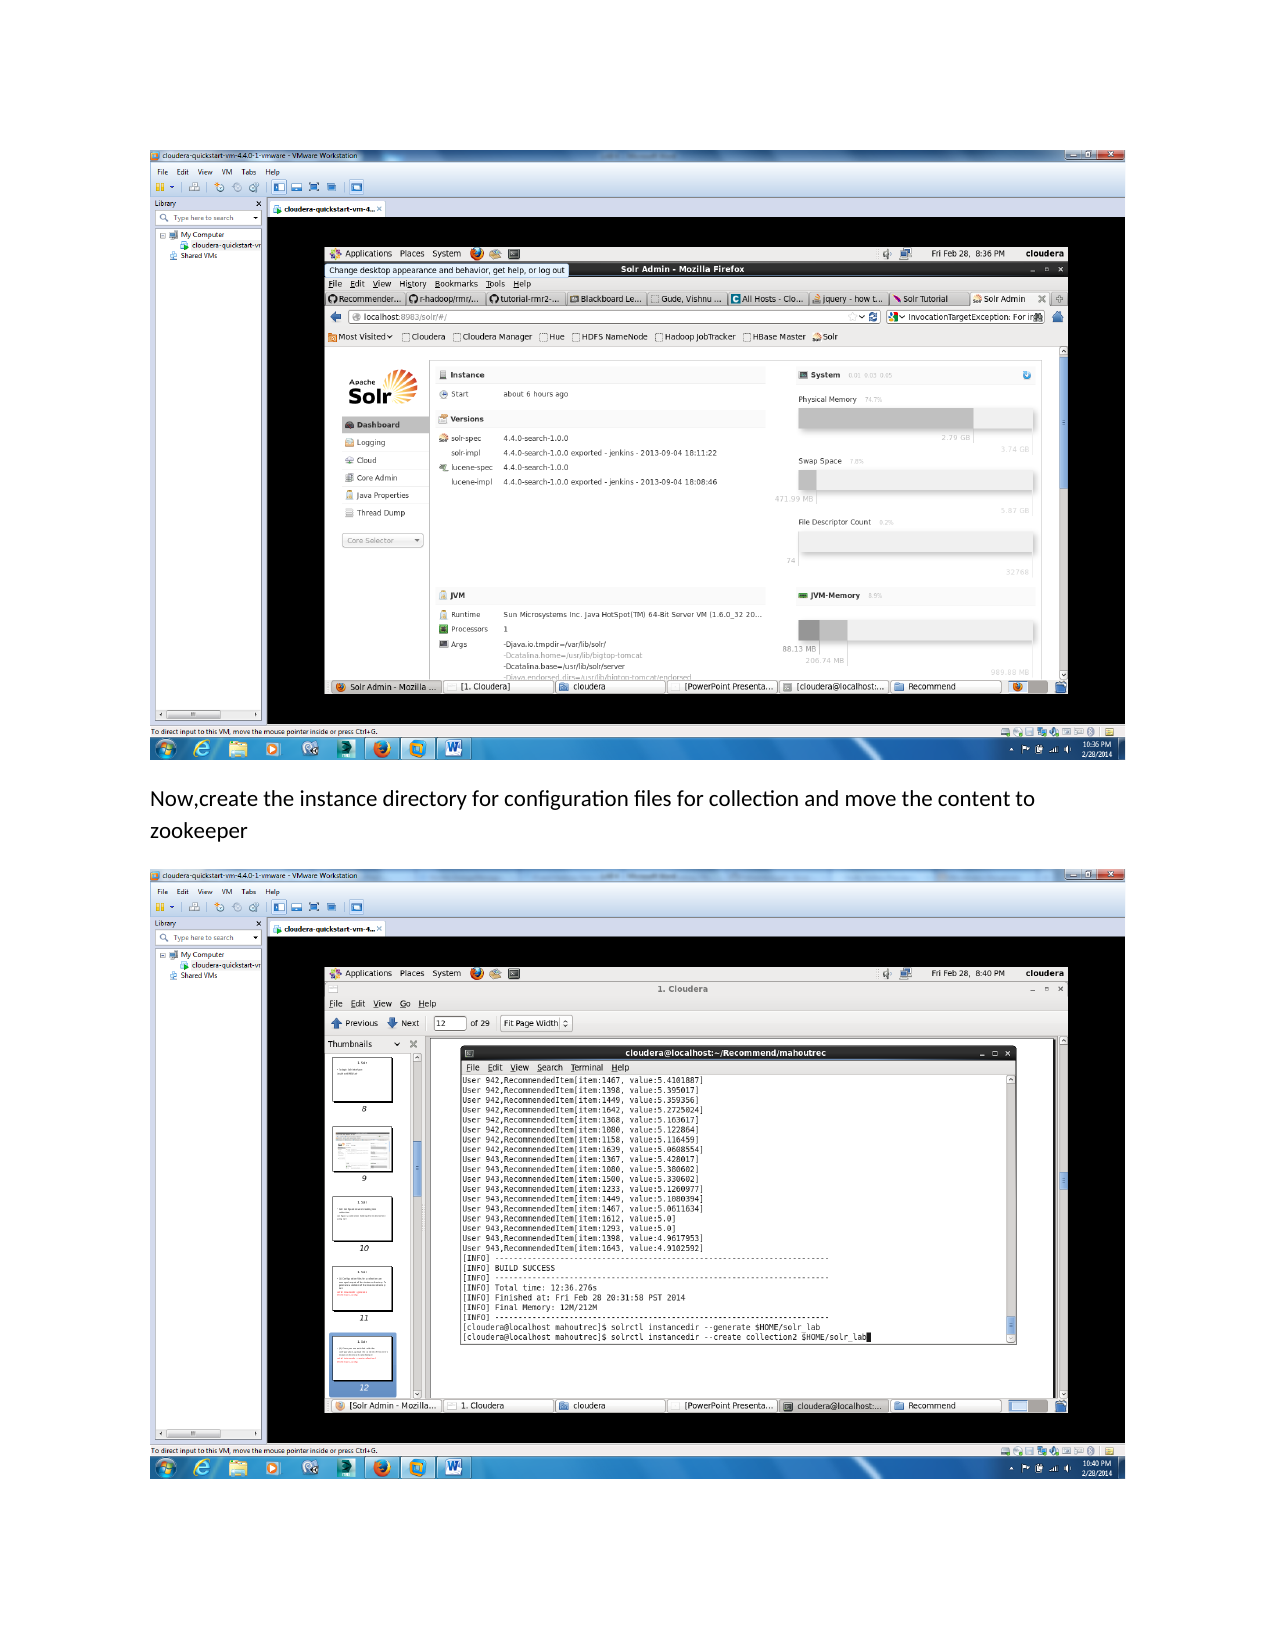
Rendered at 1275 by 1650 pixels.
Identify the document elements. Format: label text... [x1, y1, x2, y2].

text Now,create the instance directory for configuration files for collection and move the content to zookeeper [150, 784, 1125, 844]
picture [150, 869, 1125, 1479]
picture [150, 150, 1125, 760]
